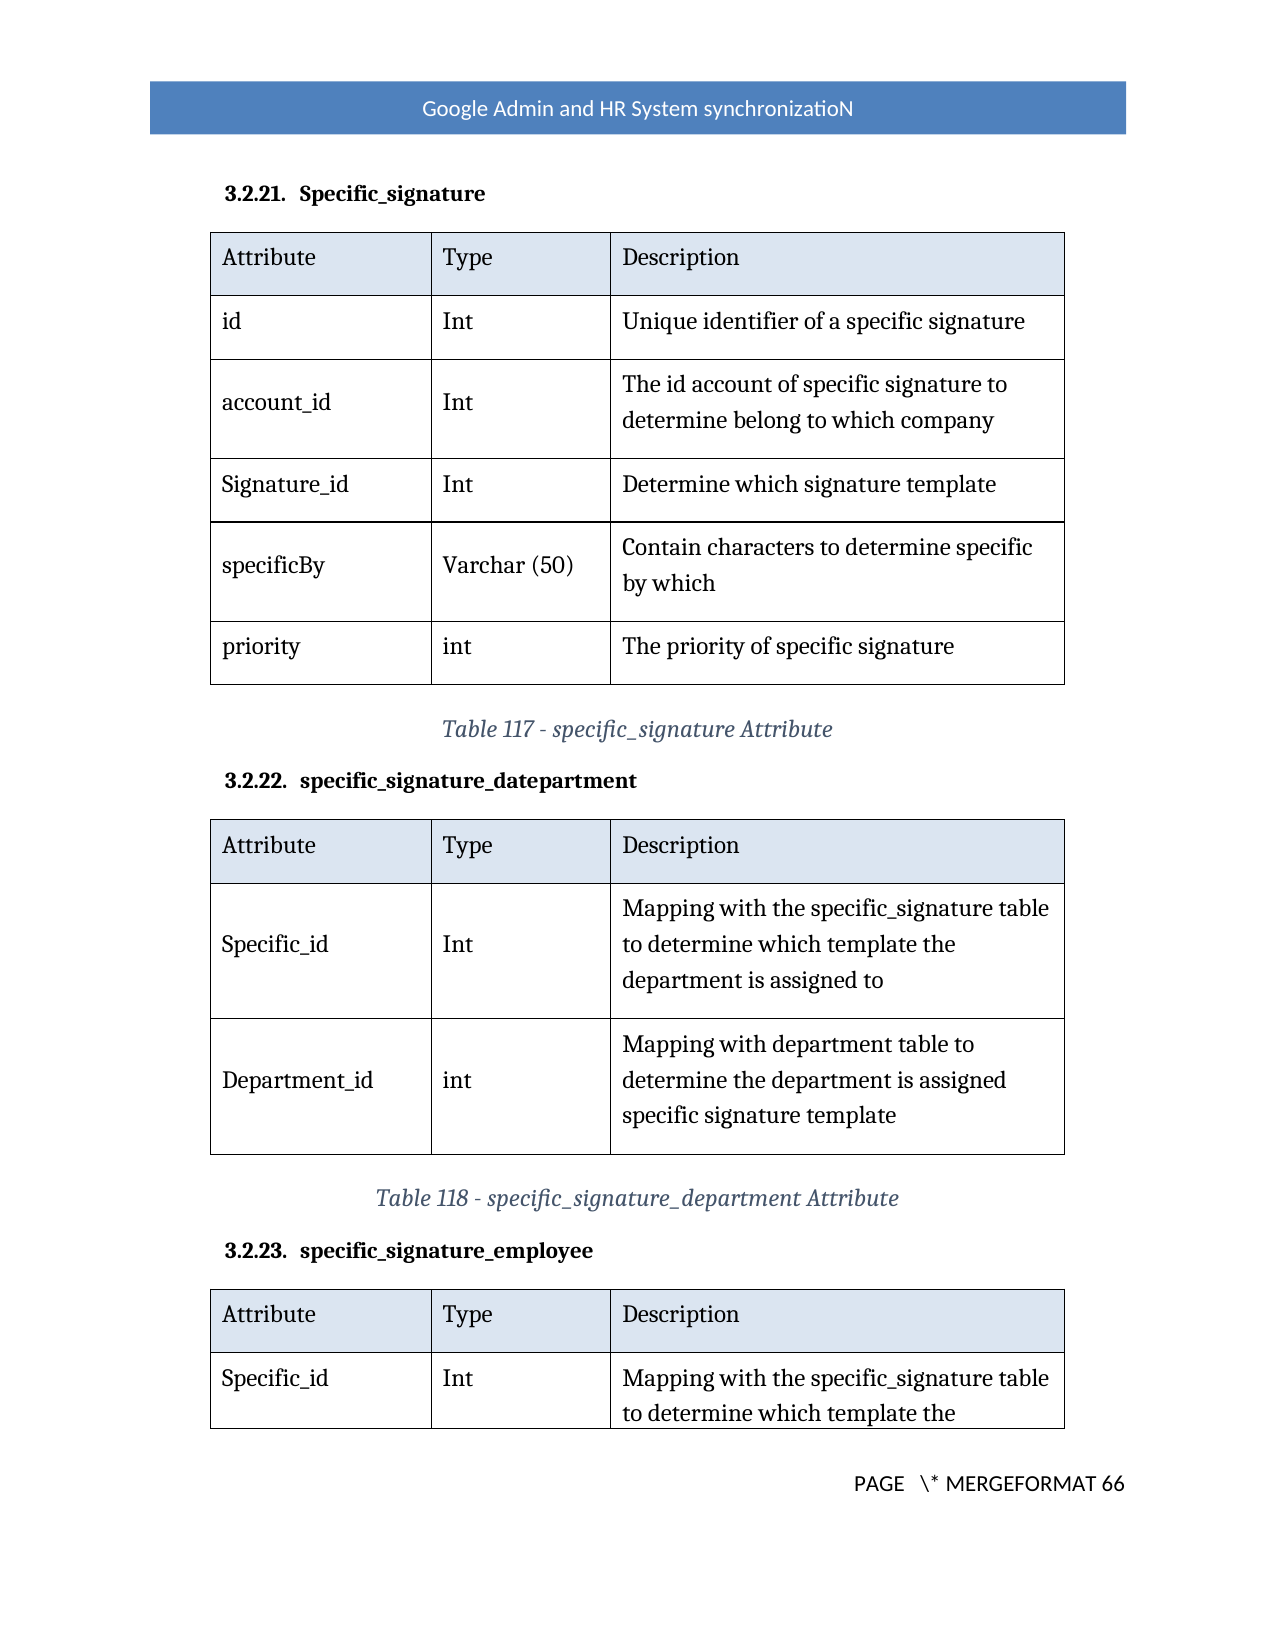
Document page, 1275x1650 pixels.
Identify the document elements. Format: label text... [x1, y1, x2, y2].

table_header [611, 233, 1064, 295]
subtitle specific_signature_datepartment [225, 768, 1125, 795]
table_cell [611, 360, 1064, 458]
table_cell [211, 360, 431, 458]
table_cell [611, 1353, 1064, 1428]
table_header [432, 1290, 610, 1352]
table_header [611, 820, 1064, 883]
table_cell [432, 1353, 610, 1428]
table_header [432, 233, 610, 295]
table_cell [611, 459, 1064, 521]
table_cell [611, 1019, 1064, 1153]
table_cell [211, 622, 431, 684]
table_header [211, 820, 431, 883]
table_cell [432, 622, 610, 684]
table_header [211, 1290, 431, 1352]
subtitle specific_signature_employee [225, 1237, 1125, 1264]
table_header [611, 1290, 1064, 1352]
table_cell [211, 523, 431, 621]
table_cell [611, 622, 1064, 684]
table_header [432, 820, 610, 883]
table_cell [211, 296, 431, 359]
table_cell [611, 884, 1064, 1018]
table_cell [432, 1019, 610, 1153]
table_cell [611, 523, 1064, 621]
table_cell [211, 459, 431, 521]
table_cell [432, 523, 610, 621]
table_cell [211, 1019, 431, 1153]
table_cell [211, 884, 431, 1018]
subtitle Specific_signature [225, 181, 1125, 207]
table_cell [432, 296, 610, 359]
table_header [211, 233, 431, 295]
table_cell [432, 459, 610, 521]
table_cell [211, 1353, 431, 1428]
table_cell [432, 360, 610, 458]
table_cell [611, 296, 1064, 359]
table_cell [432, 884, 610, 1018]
